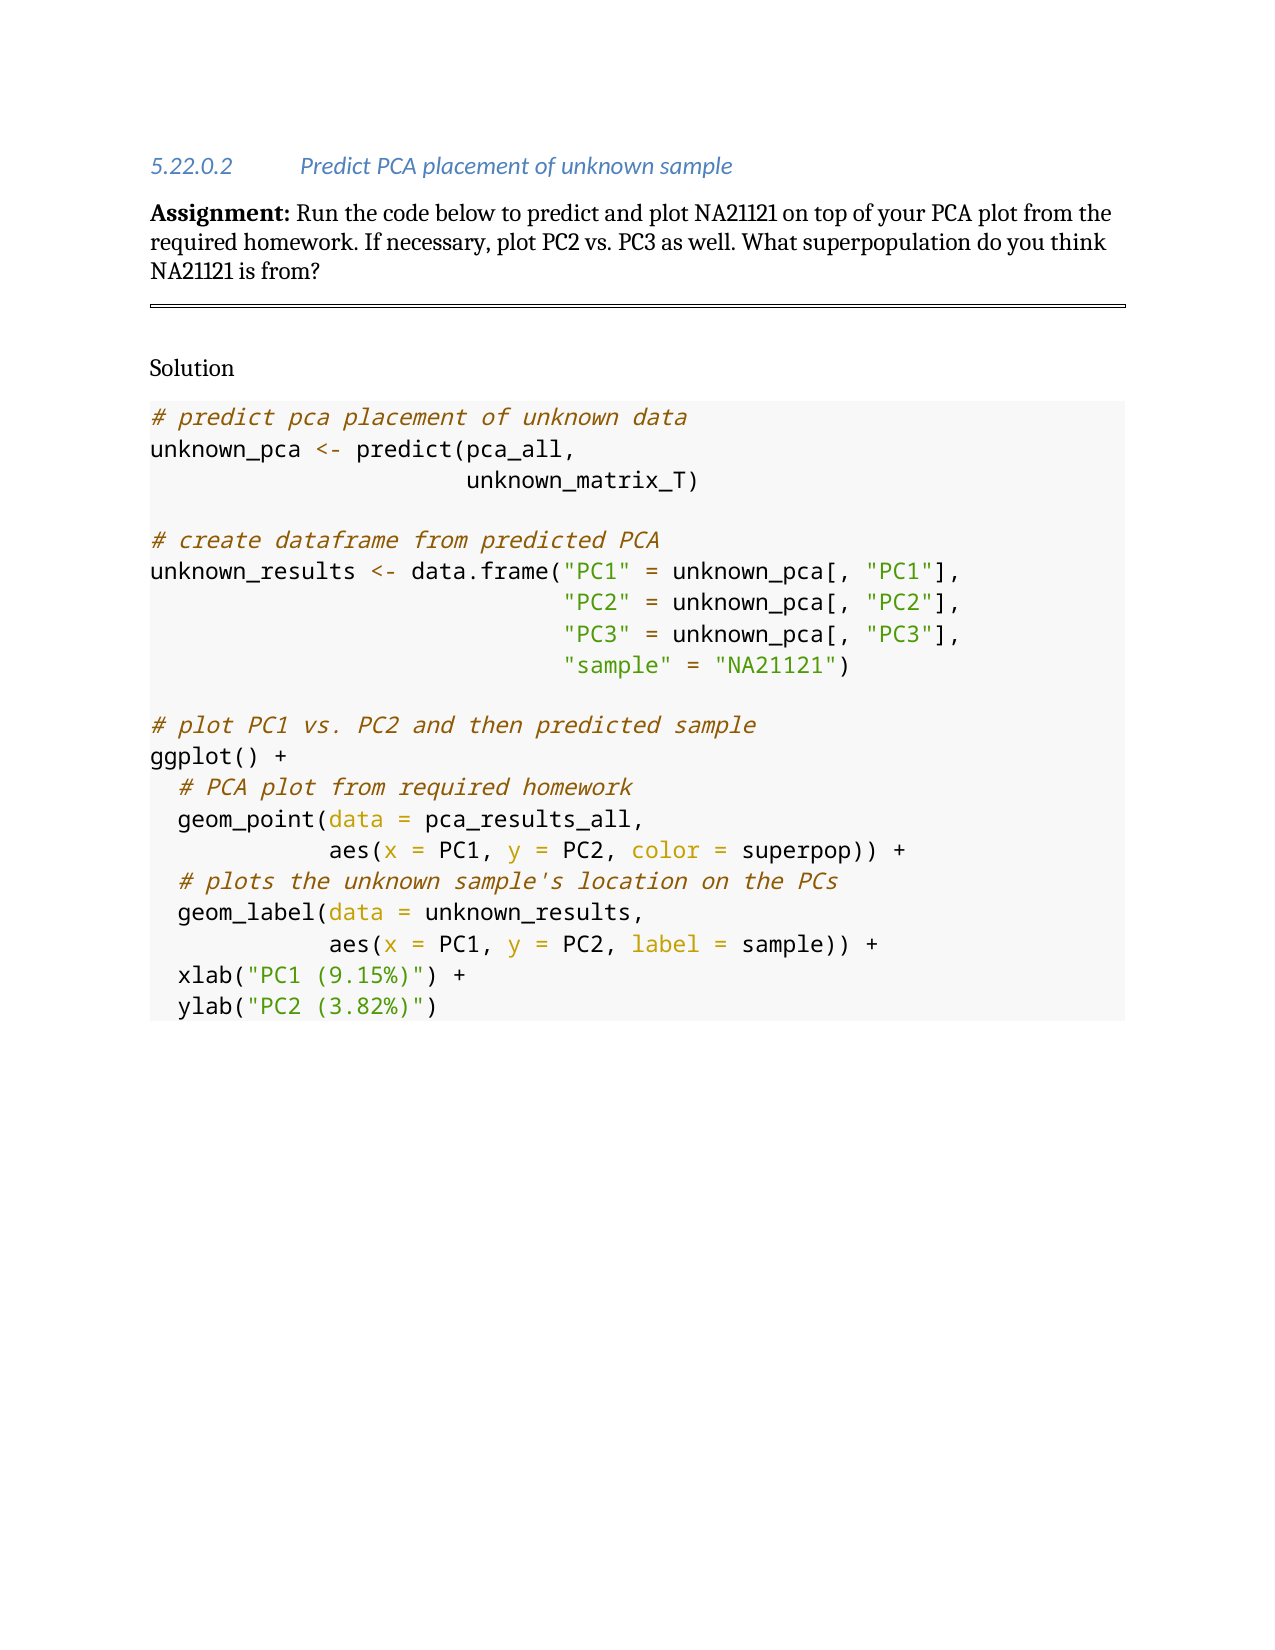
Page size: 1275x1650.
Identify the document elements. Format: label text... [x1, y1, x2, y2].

text Solution [150, 354, 1125, 383]
text Assignment: Run the code below to predict and plot NA21121 on top of your PCA plot from the required homework. If necessary, plot PC2 vs. PC3 as well. What superpopulation do you think NA21121 is from? [150, 199, 1125, 286]
text # predict pca placement of unknown data unknown_pca <- predict(pca_all, unknown_matrix_T) # create dataframe from predicted PCA unknown_results <- data.frame("PC1" = unknown_pca[, "PC1"], "PC2" = unknown_pca[, "PC2"], "PC3" = unknown_pca[, "PC3"], "sample" = "NA21121") # plot PC1 vs. PC2 and then predicted sample ggplot() + # PCA plot from required homework geom_point(data = pca_results_all, aes(x = PC1, y = PC2, color = superpop)) + # plots the unknown sample's location on the PCs geom_label(data = unknown_results, aes(x = PC1, y = PC2, label = sample)) + xlab("PC1 (9.15%)") + ylab("PC2 (3.82%)") [150, 401, 1125, 1021]
subtitle 5.22.0.2 Predict PCA placement of unknown sample [150, 150, 1125, 181]
